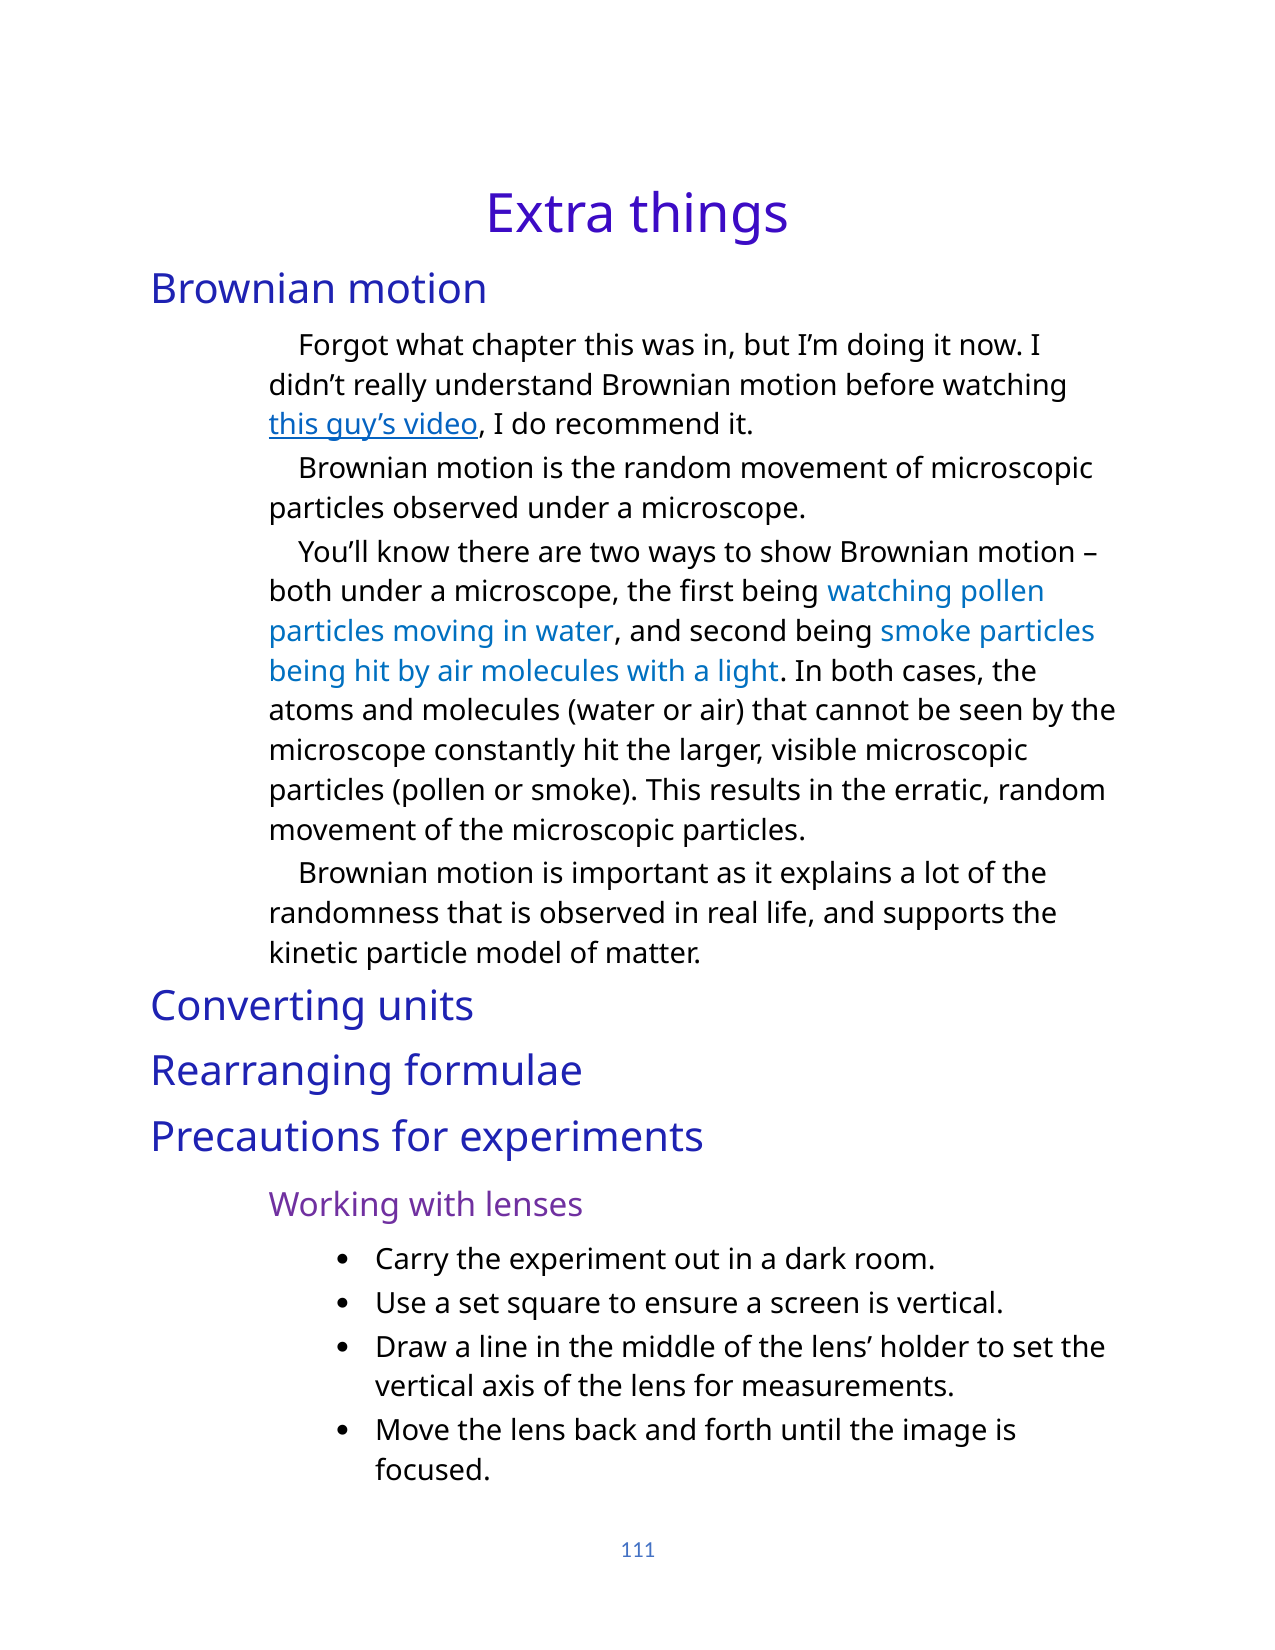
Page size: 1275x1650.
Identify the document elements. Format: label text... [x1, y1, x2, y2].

text You’ll know there are two ways to show Brownian motion – both under a microscope, the first being watching pollen particles moving in water, and second being smoke particles being hit by air molecules with a light. In both cases, the atoms and molecules (water or air) that cannot be seen by the microscope constantly hit the larger, visible microscopic particles (pollen or smoke). This results in the erratic, random movement of the microscopic particles. [268, 531, 1125, 848]
subtitle Brownian motion [150, 259, 1125, 316]
subtitle Rearranging formulae [150, 1041, 1125, 1098]
list Draw a line in the middle of the lens’ holder to set the vertical axis of the lens for measurements. [337, 1326, 1125, 1405]
list Use a set square to ensure a screen is vertical. [337, 1282, 1125, 1322]
subtitle Working with lenses [268, 1180, 1125, 1226]
text Brownian motion is the random movement of microscopic particles observed under a microscope. [268, 447, 1125, 527]
text Forgot what chapter this was in, but I’m doing it now. I didn’t really understand Brownian motion before watching this guy’s video, I do recommend it. [268, 324, 1125, 443]
list Carry the experiment out in a dark room. [337, 1238, 1125, 1278]
subtitle Extra things [150, 175, 1125, 249]
subtitle Converting units [150, 976, 1125, 1033]
subtitle Precautions for experiments [150, 1107, 1125, 1163]
list Move the lens back and forth until the image is focused. [337, 1409, 1125, 1489]
text Brownian motion is important as it explains a lot of the randomness that is observed in real life, and supports the kinetic particle model of matter. [268, 853, 1125, 972]
